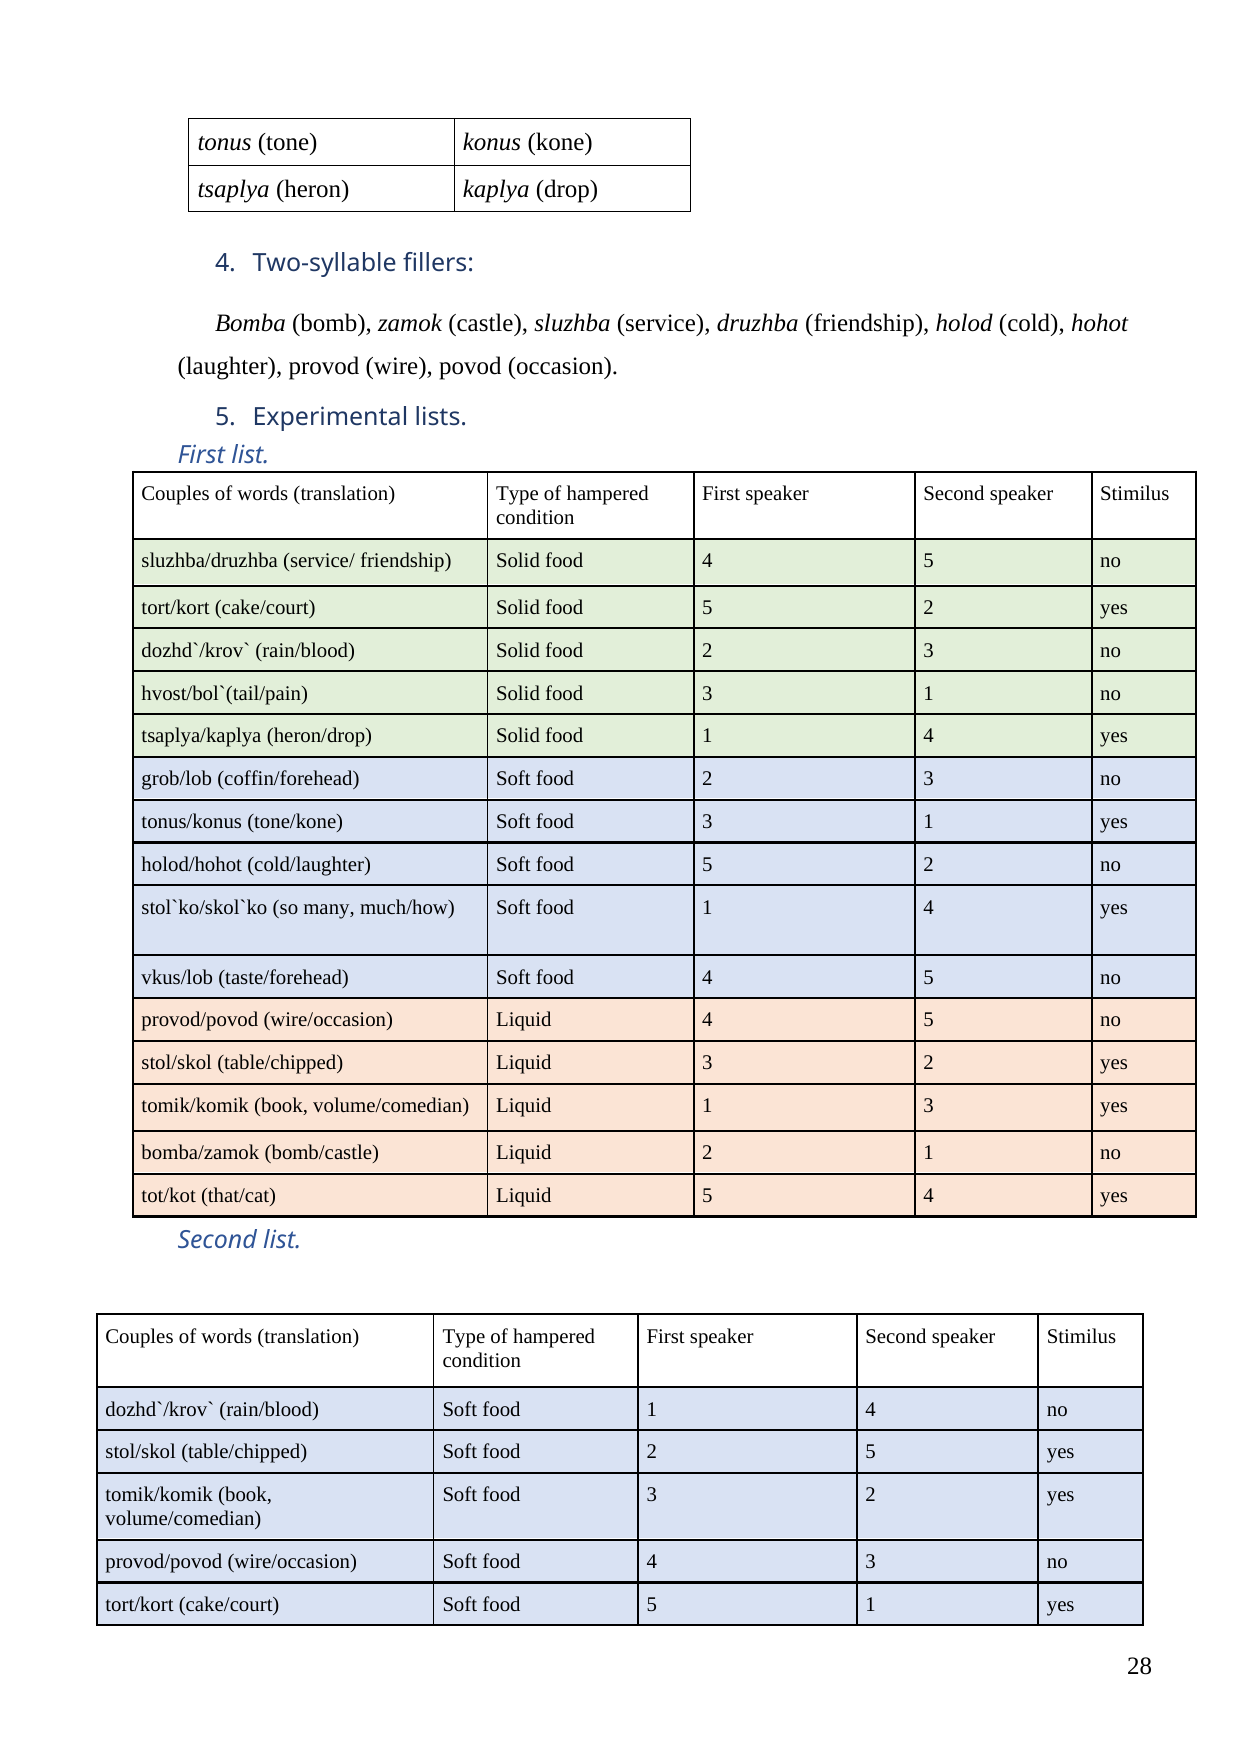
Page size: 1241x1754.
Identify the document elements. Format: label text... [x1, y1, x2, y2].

subtitle Two-syllable fillers: [215, 245, 1152, 279]
table_cell Solid food [488, 629, 693, 670]
table_cell Solid food [488, 672, 693, 713]
table_cell 3 [858, 1541, 1037, 1581]
table_cell 2 [639, 1431, 856, 1472]
table_cell no [1093, 540, 1195, 584]
table_cell Liquid [488, 1175, 693, 1215]
table_cell 5 [858, 1431, 1037, 1472]
table_cell kaplya (drop) [455, 166, 690, 211]
table_cell stol/skol (table/chipped) [134, 1042, 487, 1083]
table_cell tot/kot (that/cat) [134, 1175, 487, 1215]
table_cell 4 [916, 715, 1091, 756]
table_cell 1 [858, 1584, 1037, 1624]
table_cell konus (kone) [455, 119, 690, 164]
table_cell 2 [916, 587, 1091, 627]
table_cell tsaplya/kaplya (heron/drop) [134, 715, 487, 756]
table_cell Liquid [488, 1132, 693, 1172]
table_cell 3 [695, 801, 914, 841]
table_cell tort/kort (cake/court) [134, 587, 487, 627]
table_cell Solid food [488, 587, 693, 627]
table_cell 4 [639, 1541, 856, 1581]
table_cell 2 [695, 1132, 914, 1172]
table_cell 5 [695, 844, 914, 884]
table_cell no [1093, 844, 1195, 884]
table_cell 4 [695, 956, 914, 997]
table_header Second speaker [916, 473, 1091, 537]
table_header Second speaker [858, 1315, 1037, 1386]
table_cell tomik/komik (book, volume/comedian) [98, 1474, 433, 1538]
table_cell Solid food [488, 540, 693, 584]
table_cell tonus/konus (tone/kone) [134, 801, 487, 841]
table_cell provod/povod (wire/occasion) [134, 999, 487, 1040]
table_cell tonus (tone) [189, 119, 454, 164]
table_header Couples of words (translation) [134, 473, 487, 537]
table_cell Soft food [434, 1388, 637, 1429]
table_cell yes [1093, 587, 1195, 627]
table_cell Soft food [434, 1541, 637, 1581]
table_header First speaker [639, 1315, 856, 1386]
table_cell no [1093, 956, 1195, 997]
table_cell 5 [916, 999, 1091, 1040]
table_cell tort/kort (cake/court) [98, 1584, 433, 1624]
table_header Stimilus [1039, 1315, 1142, 1386]
table_cell 4 [916, 1175, 1091, 1215]
table_cell 2 [858, 1474, 1037, 1538]
table_cell 5 [916, 956, 1091, 997]
table_cell 2 [695, 629, 914, 670]
table_cell tsaplya (heron) [189, 166, 454, 211]
table_cell 3 [695, 1042, 914, 1083]
table_cell 1 [639, 1388, 856, 1429]
table_cell provod/povod (wire/occasion) [98, 1541, 433, 1581]
table_cell 3 [916, 629, 1091, 670]
table_cell 1 [916, 1132, 1091, 1172]
table_header Type of hampered condition [434, 1315, 637, 1386]
table_cell yes [1039, 1584, 1142, 1624]
table_cell yes [1039, 1474, 1142, 1538]
table_cell Soft food [488, 801, 693, 841]
table_cell stol/skol (table/chipped) [98, 1431, 433, 1472]
table_cell 4 [916, 886, 1091, 954]
text Bomba (bomb), zamok (castle), sluzhba (service), druzhba (friendship), holod (cold), hohot (laughter), provod (wire), povod (occasion). [177, 308, 1152, 380]
table_cell Soft food [488, 956, 693, 997]
table_cell sluzhba/druzhba (service/ friendship) [134, 540, 487, 584]
table_cell grob/lob (coffin/forehead) [134, 758, 487, 798]
table_cell no [1039, 1541, 1142, 1581]
table_cell 1 [695, 1085, 914, 1130]
table_cell 1 [916, 801, 1091, 841]
subtitle Experimental lists. [215, 398, 1152, 432]
table_cell 4 [695, 540, 914, 584]
table_cell 5 [916, 540, 1091, 584]
table_cell holod/hohot (cold/laughter) [134, 844, 487, 884]
table_cell tomik/komik (book, volume/comedian) [134, 1085, 487, 1130]
table_header Couples of words (translation) [98, 1315, 433, 1386]
table_cell 1 [695, 715, 914, 756]
table_cell 2 [695, 758, 914, 798]
table_cell no [1093, 758, 1195, 798]
table_cell Liquid [488, 999, 693, 1040]
table_cell 3 [916, 1085, 1091, 1130]
table_cell Liquid [488, 1085, 693, 1130]
table_cell 5 [695, 1175, 914, 1215]
table_cell dozhd`/krov` (rain/blood) [134, 629, 487, 670]
table_cell Soft food [488, 886, 693, 954]
table_cell 3 [695, 672, 914, 713]
table_cell dozhd`/krov` (rain/blood) [98, 1388, 433, 1429]
table_cell no [1093, 629, 1195, 670]
table_cell 4 [695, 999, 914, 1040]
table_cell bomba/zamok (bomb/castle) [134, 1132, 487, 1172]
table_cell no [1093, 999, 1195, 1040]
table_cell Soft food [434, 1431, 637, 1472]
table_cell 3 [916, 758, 1091, 798]
table_header First speaker [695, 473, 914, 537]
table_cell Liquid [488, 1042, 693, 1083]
table_cell yes [1093, 1175, 1195, 1215]
table_cell Solid food [488, 715, 693, 756]
table_cell 1 [695, 886, 914, 954]
table_cell yes [1039, 1431, 1142, 1472]
table_cell Soft food [434, 1474, 637, 1538]
table_cell Soft food [434, 1584, 637, 1624]
table_header Stimilus [1093, 473, 1195, 537]
table_cell no [1093, 672, 1195, 713]
subtitle First list. [177, 436, 1152, 471]
table_cell no [1093, 1132, 1195, 1172]
subtitle Second list. [177, 1222, 1152, 1256]
table_cell yes [1093, 715, 1195, 756]
table_cell hvost/bol`(tail/pain) [134, 672, 487, 713]
table_cell no [1039, 1388, 1142, 1429]
table_cell yes [1093, 801, 1195, 841]
table_cell yes [1093, 886, 1195, 954]
table_cell vkus/lob (taste/forehead) [134, 956, 487, 997]
table_cell 4 [858, 1388, 1037, 1429]
table_cell Soft food [488, 758, 693, 798]
table_cell Soft food [488, 844, 693, 884]
table_cell stol`ko/skol`ko (so many, much/how) [134, 886, 487, 954]
table_cell 3 [639, 1474, 856, 1538]
table_cell 5 [639, 1584, 856, 1624]
table_cell 2 [916, 844, 1091, 884]
table_cell 2 [916, 1042, 1091, 1083]
table_cell yes [1093, 1085, 1195, 1130]
table_header Type of hampered condition [488, 473, 693, 537]
table_cell 1 [916, 672, 1091, 713]
table_cell yes [1093, 1042, 1195, 1083]
table_cell 5 [695, 587, 914, 627]
